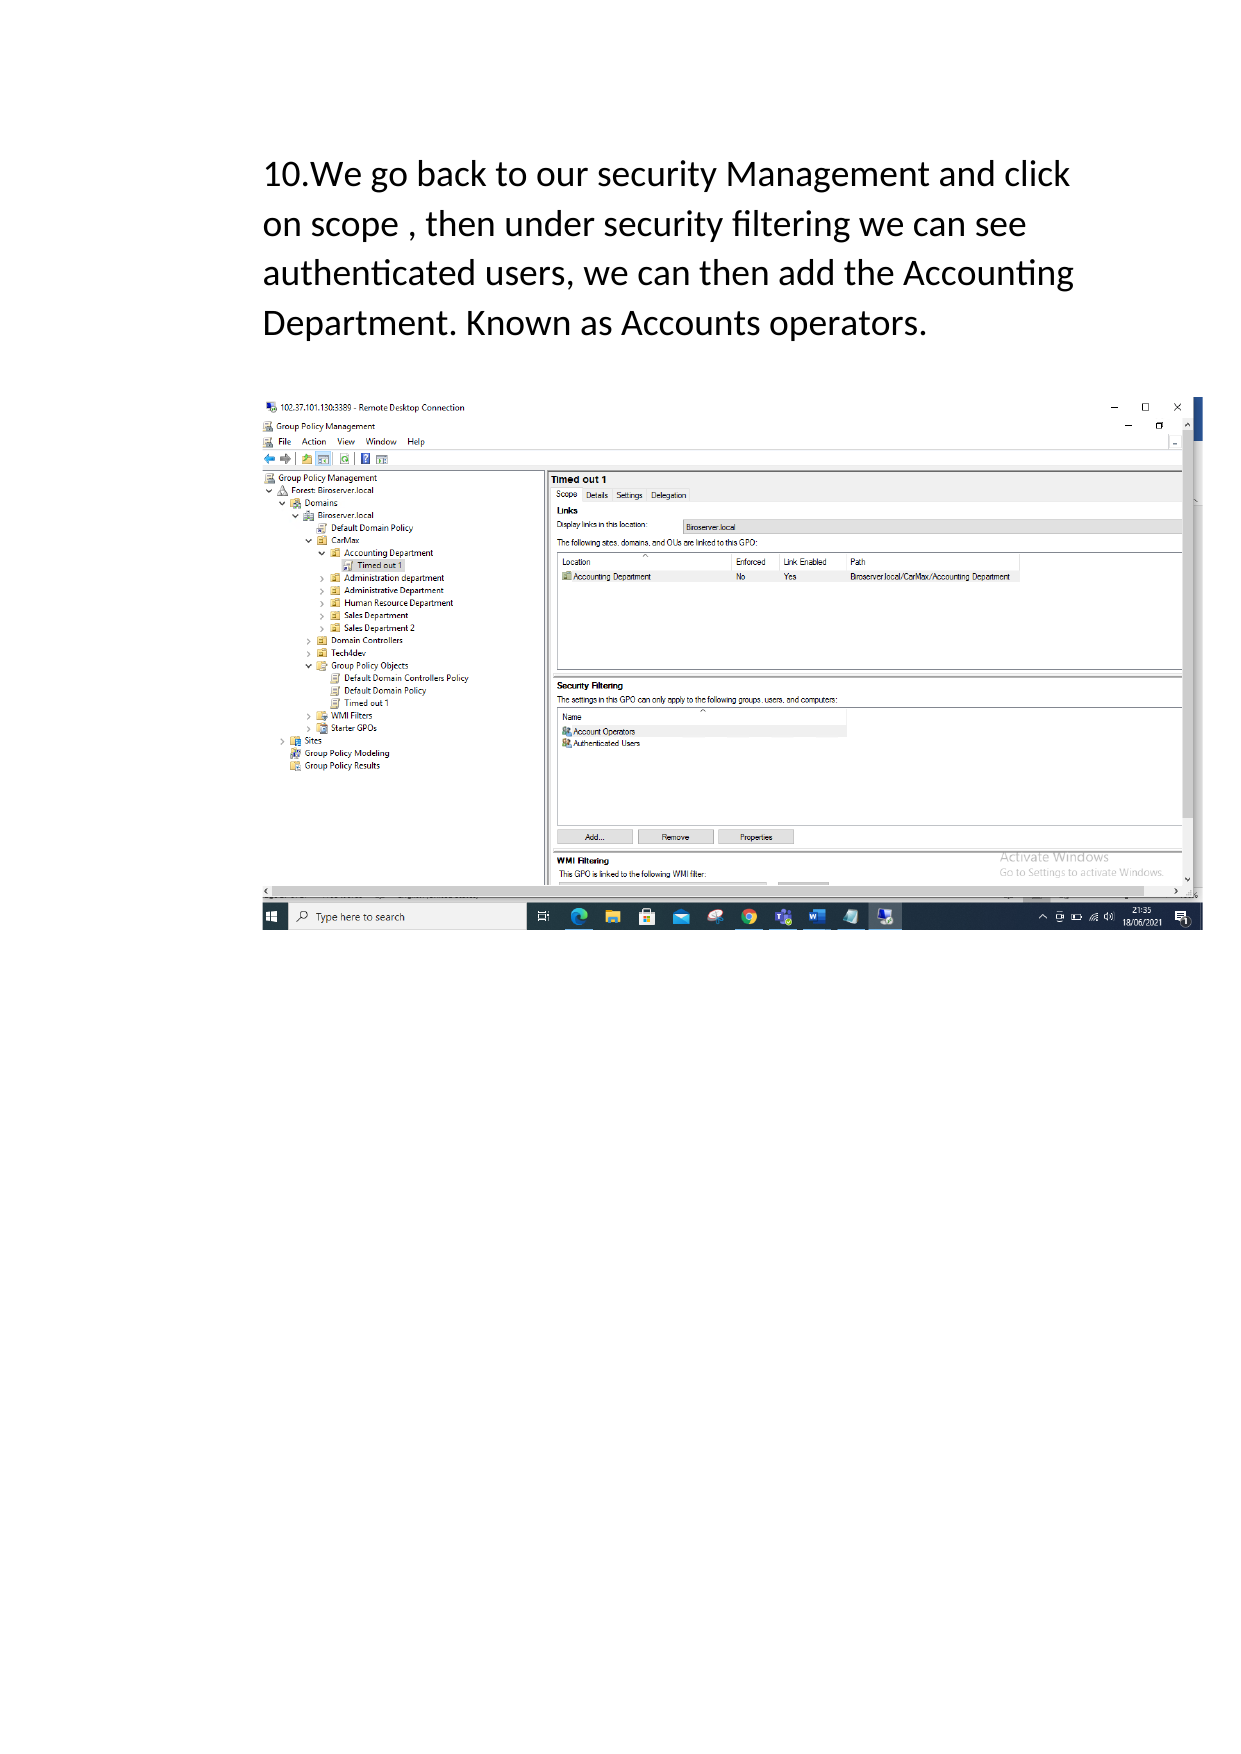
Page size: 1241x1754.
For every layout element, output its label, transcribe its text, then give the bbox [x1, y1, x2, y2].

list 10.We go back to our security Management and click on scope , then under security filtering we can see authenticated users, we can then add the Accounting Department. Known as Accounts operators. [262, 150, 1090, 344]
picture [262, 397, 1203, 930]
